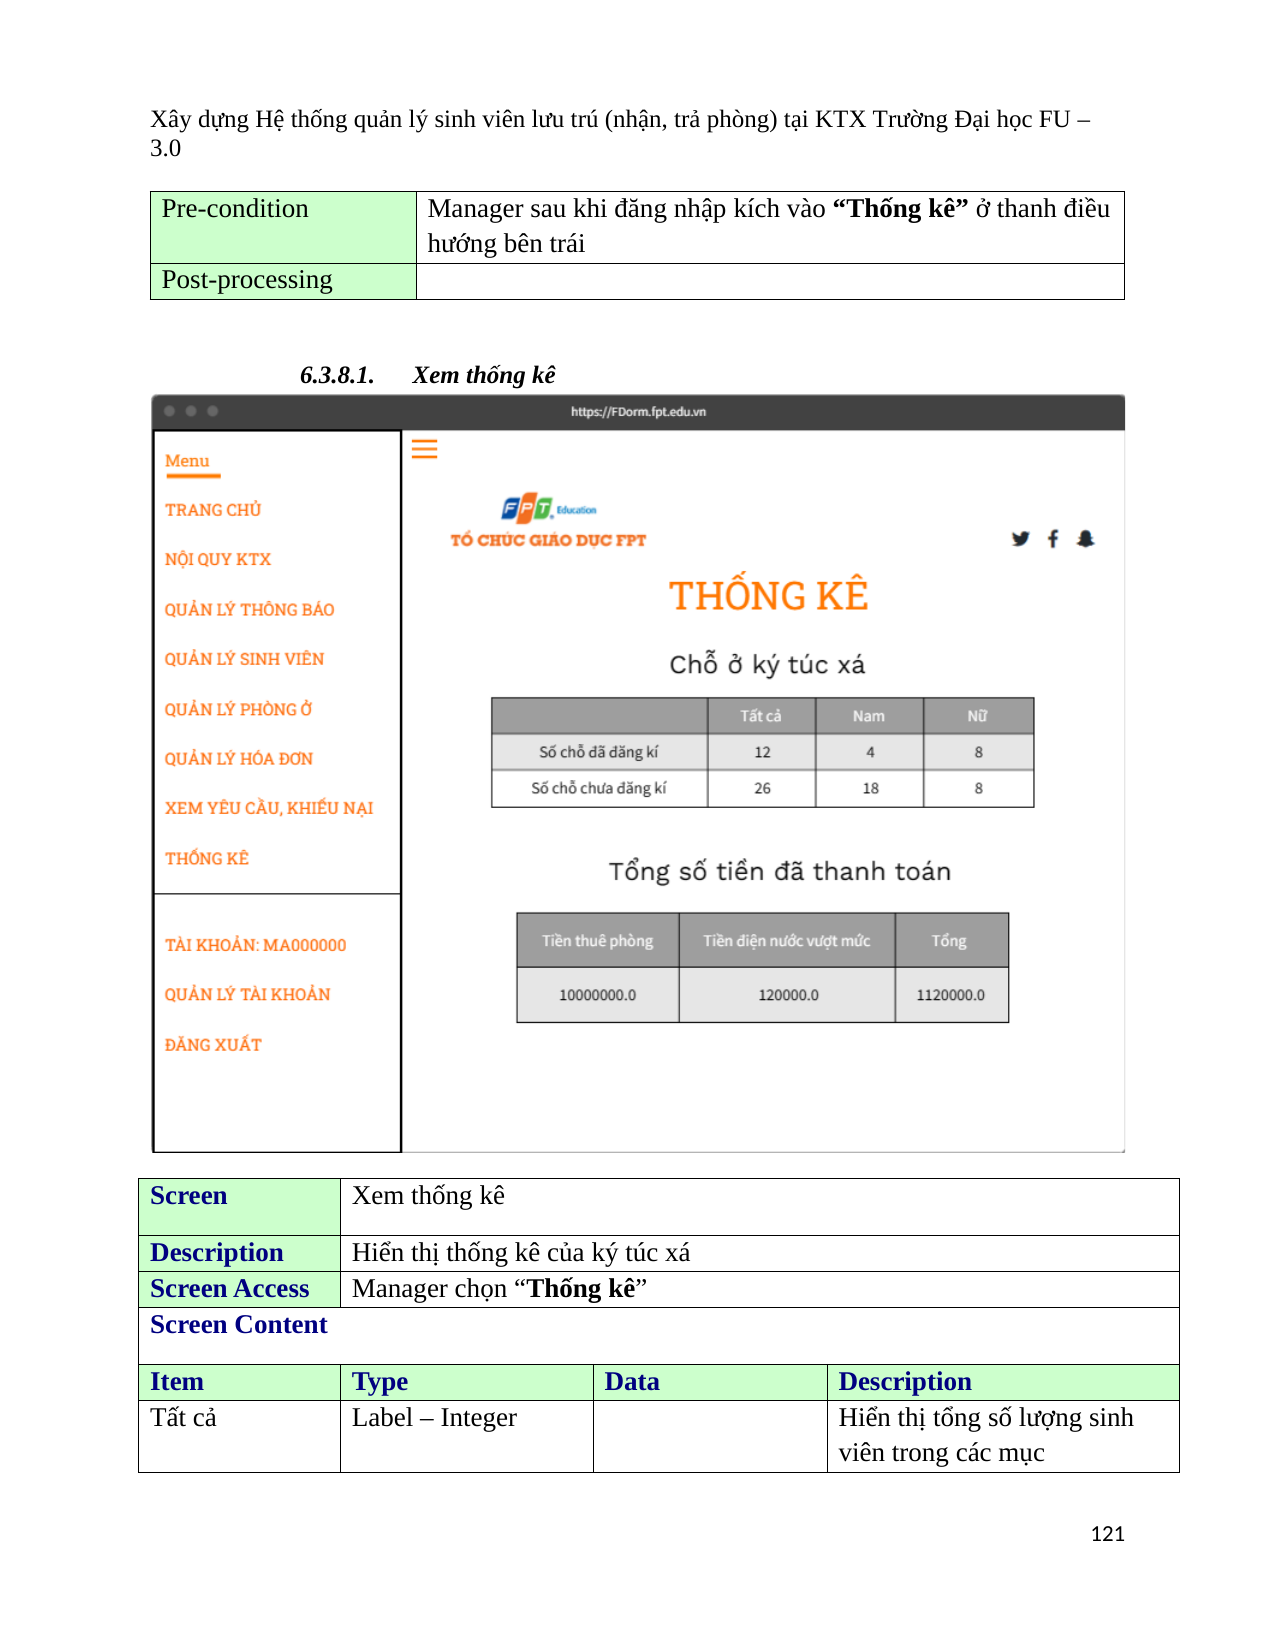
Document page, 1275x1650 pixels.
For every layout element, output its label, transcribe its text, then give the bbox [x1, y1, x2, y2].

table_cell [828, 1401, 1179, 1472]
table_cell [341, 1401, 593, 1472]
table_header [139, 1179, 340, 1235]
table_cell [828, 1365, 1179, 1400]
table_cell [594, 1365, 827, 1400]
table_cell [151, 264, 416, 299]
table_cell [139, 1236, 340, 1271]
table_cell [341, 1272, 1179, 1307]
text Xem thống kê [300, 360, 1125, 388]
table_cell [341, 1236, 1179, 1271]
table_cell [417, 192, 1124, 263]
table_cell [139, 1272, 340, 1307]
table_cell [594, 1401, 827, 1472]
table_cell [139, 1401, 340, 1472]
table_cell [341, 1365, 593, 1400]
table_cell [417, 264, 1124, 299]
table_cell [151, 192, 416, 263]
picture [150, 392, 1125, 1153]
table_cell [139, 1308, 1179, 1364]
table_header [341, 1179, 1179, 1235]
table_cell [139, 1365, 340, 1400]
